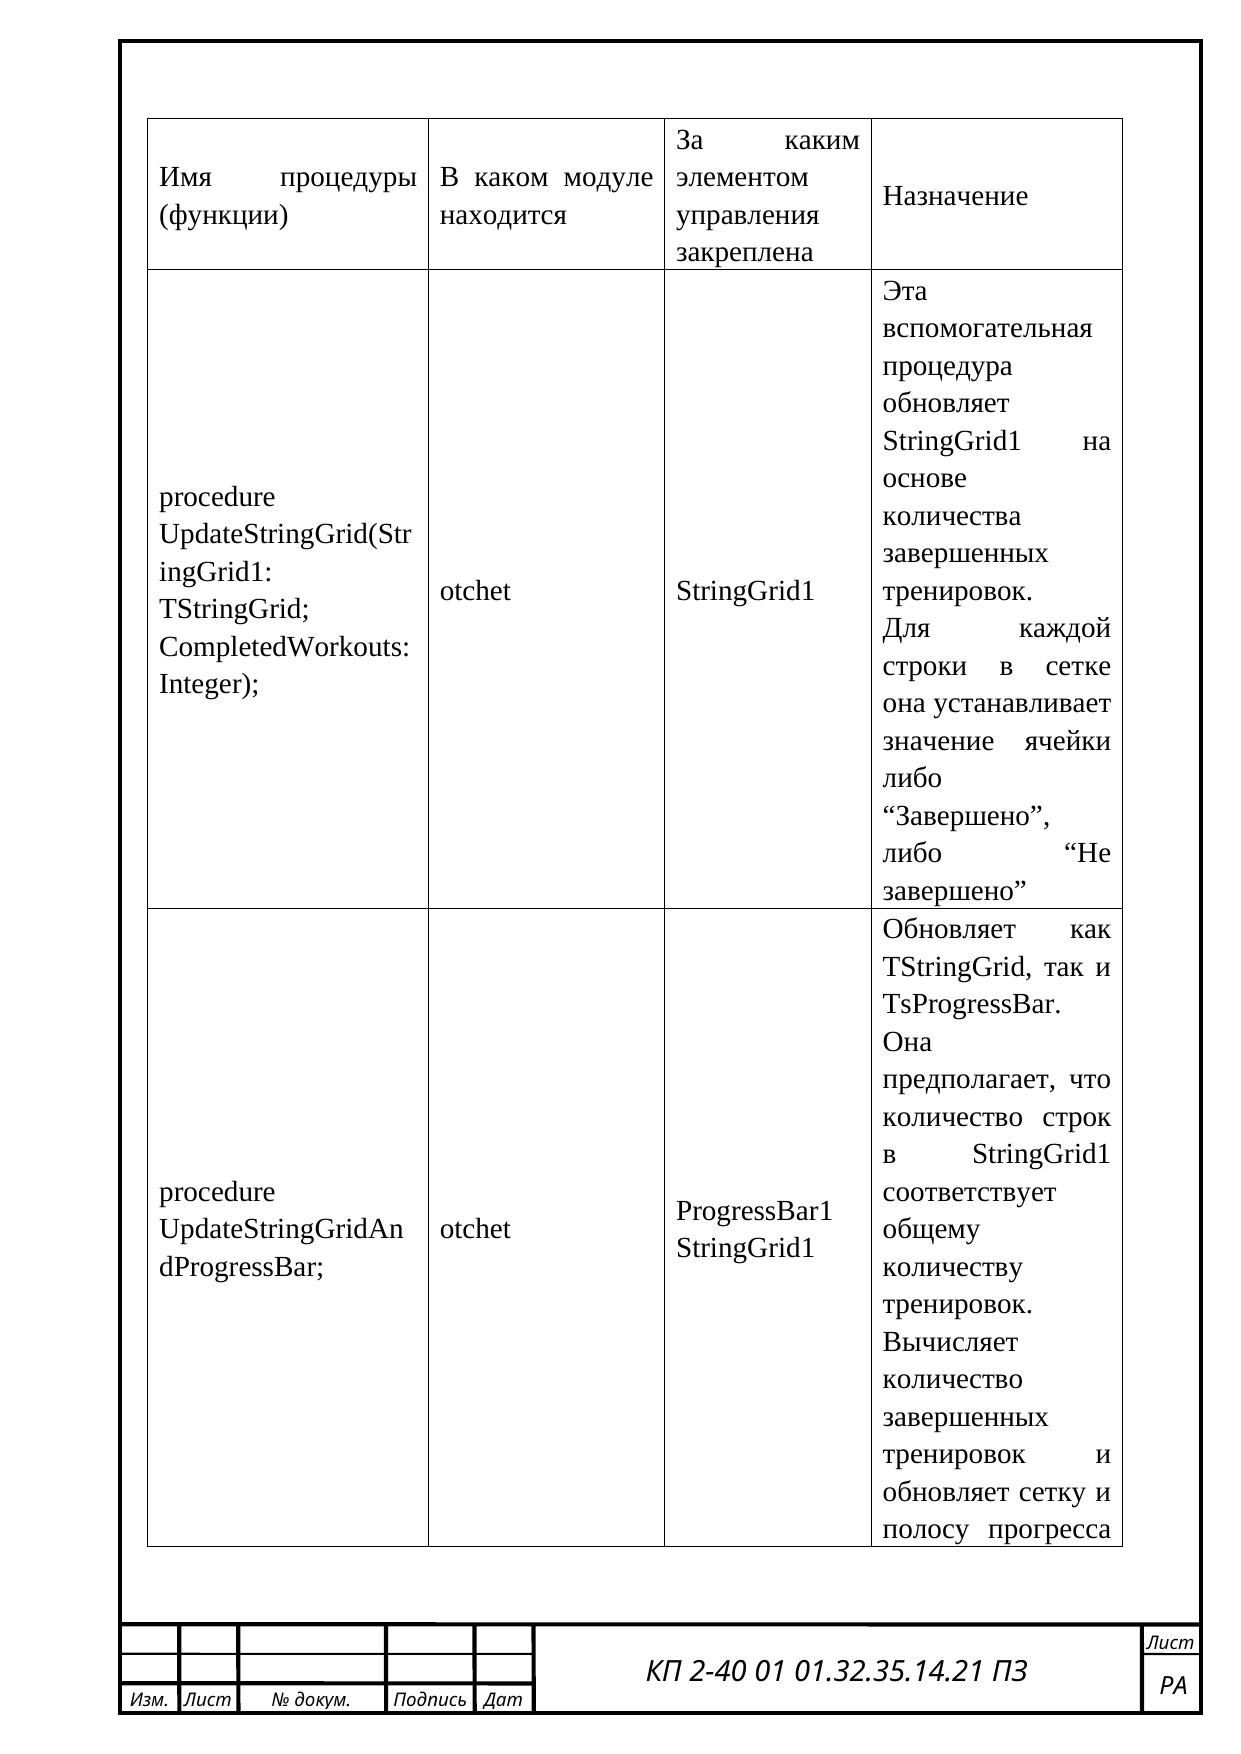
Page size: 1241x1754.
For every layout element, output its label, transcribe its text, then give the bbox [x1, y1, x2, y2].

table_cell Эта вспомогательная процедура обновляет StringGrid1 на основе количества завершенных тренировок. Для каждой строки в сетке она устанавливает значение ячейки либо “Завершено”, либо “Не завершено” [872, 270, 1122, 908]
table_header В каком модуле находится [429, 119, 664, 269]
table_header Назначение [872, 119, 1122, 269]
table_cell otchet [429, 270, 664, 908]
table_header Имя процедуры (функции) [148, 119, 428, 269]
table_cell otchet [429, 909, 664, 1546]
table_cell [148, 909, 428, 1546]
table_cell procedure UpdateStringGrid(StringGrid1: TStringGrid; CompletedWorkouts: Integer); [148, 270, 428, 908]
table_cell StringGrid1 [665, 270, 871, 908]
table_cell ProgressBar1 StringGrid1 [665, 909, 871, 1546]
table_header За каким элементом управления закреплена [665, 119, 871, 269]
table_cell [872, 909, 1122, 1546]
